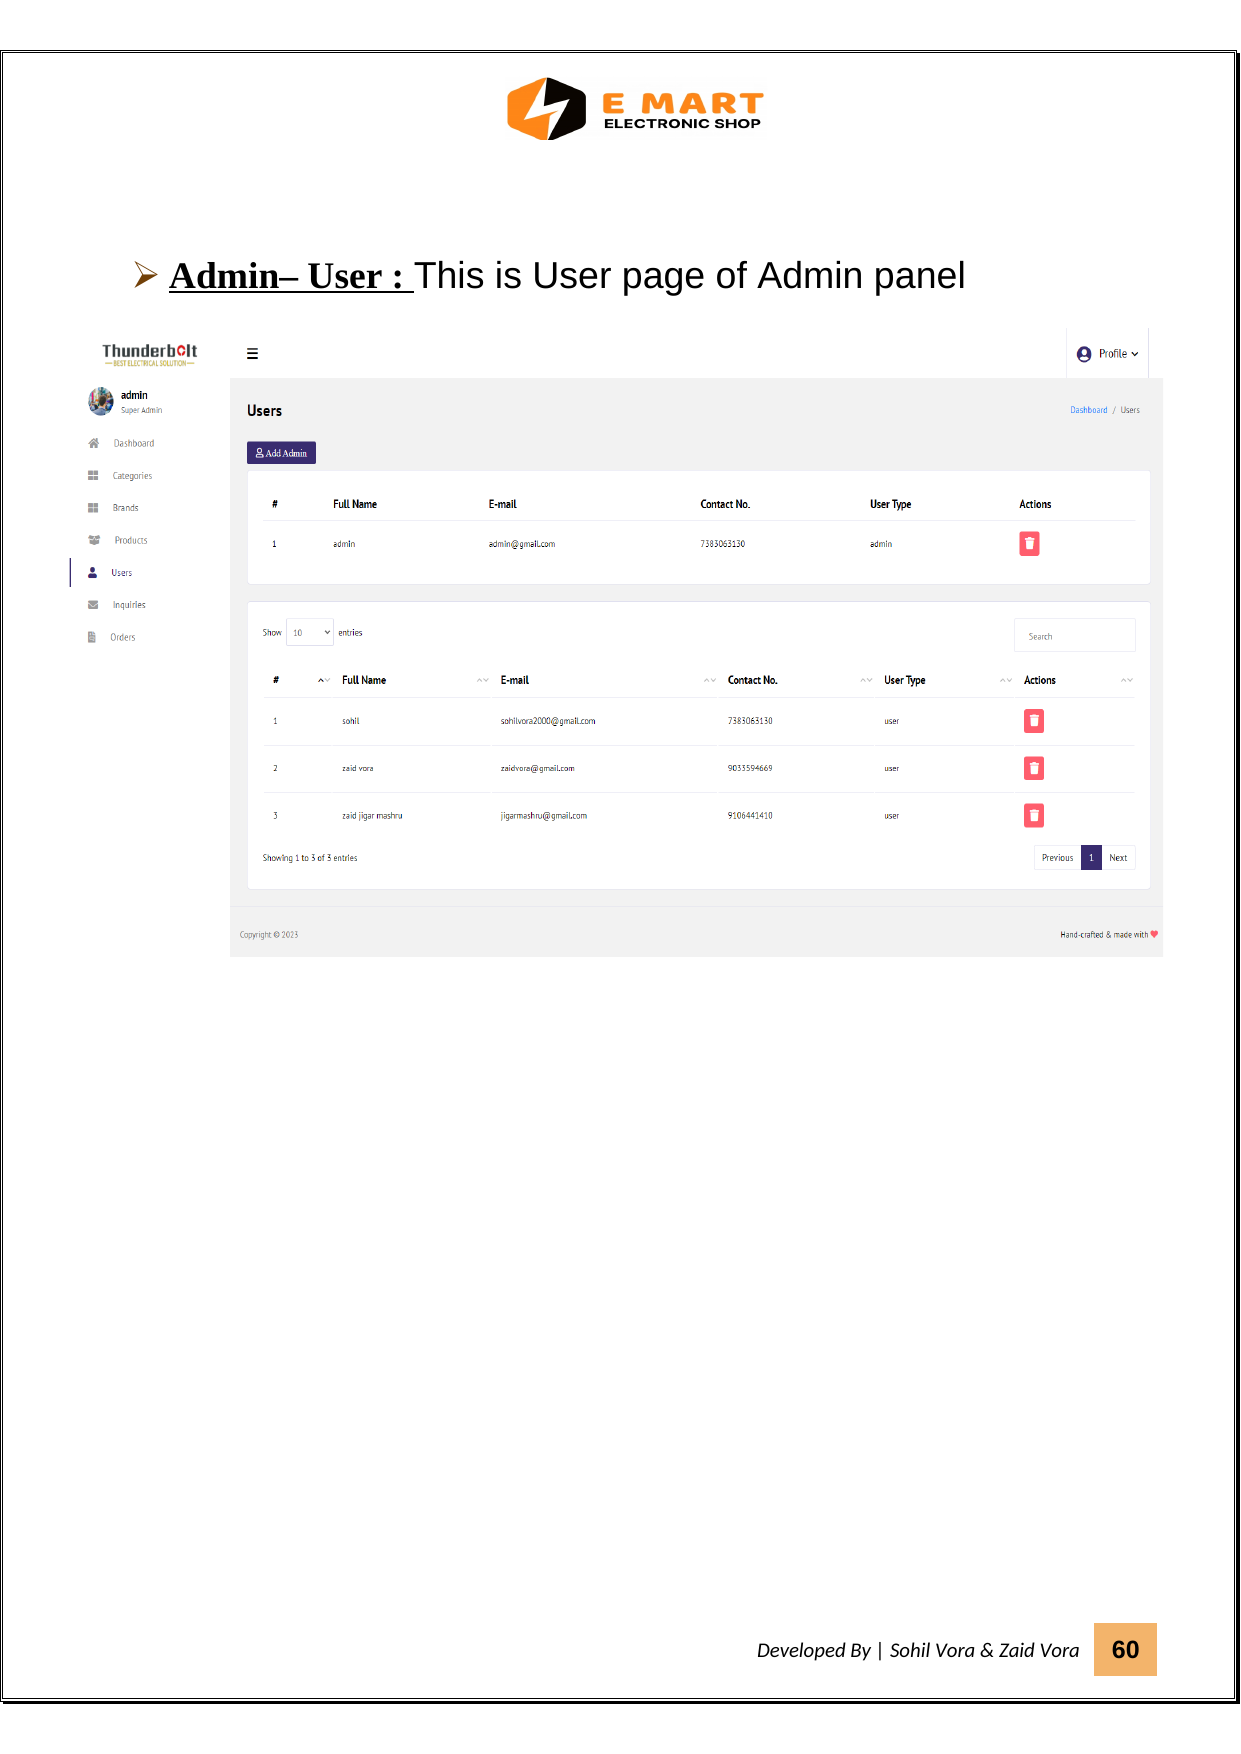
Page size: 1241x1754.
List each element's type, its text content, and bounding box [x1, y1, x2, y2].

picture [69, 328, 1162, 957]
list Admin– User : This is User page of Admin panel [131, 254, 1234, 297]
picture [504, 76, 767, 139]
